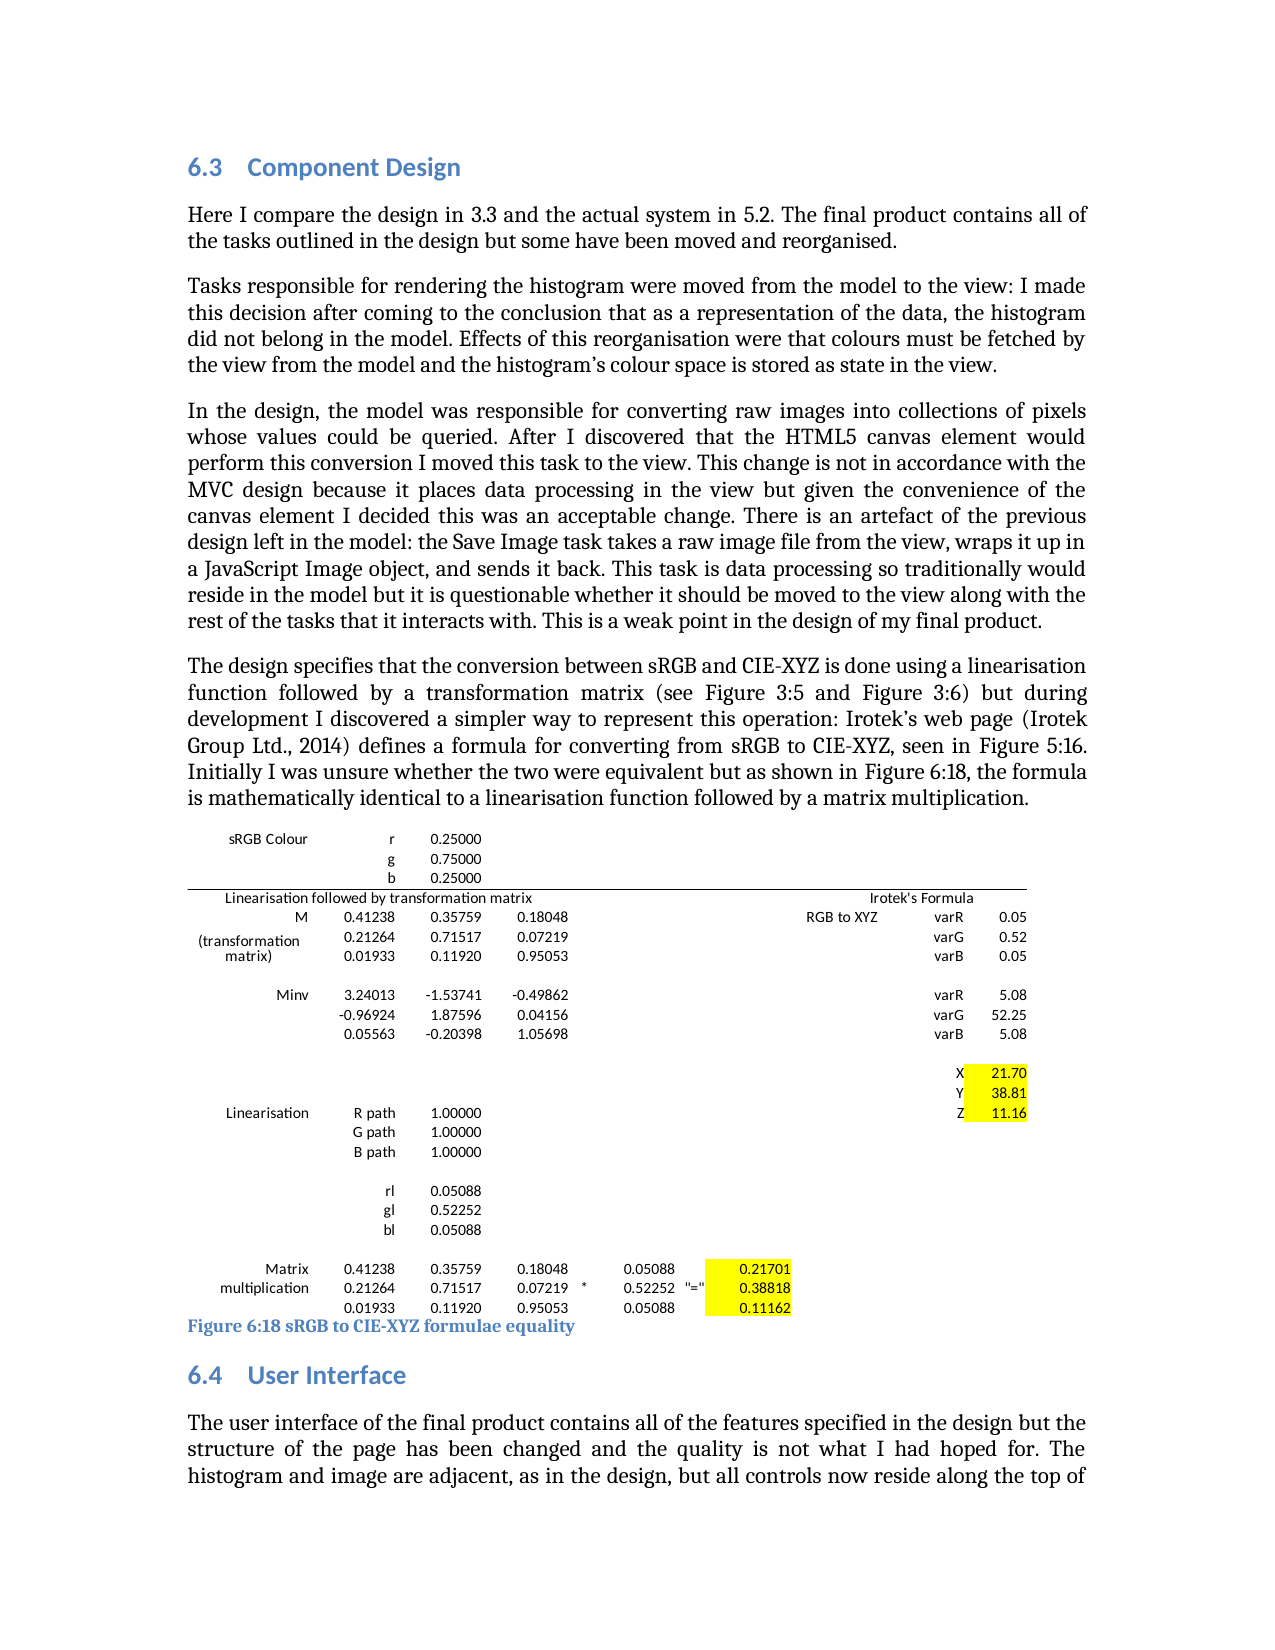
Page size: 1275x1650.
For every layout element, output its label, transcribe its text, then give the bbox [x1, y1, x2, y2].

text The design specifies that the conversion between sRGB and CIE-XYZ is done using a linearisation function followed by a transformation matrix (see Figure 3:3 and Figure 3:4) but during development I discovered a simpler way to represent this operation: Irotek’s web page defines a formula for converting from sRGB to CIE-XYZ, seen in Figure 5:3. Initially I was unsure whether the two were equivalent but as shown in Figure 6:1, the formula is mathematically identical to a linearisation function followed by a matrix multiplication. [187, 653, 1087, 811]
subtitle User Interface [187, 1358, 1087, 1391]
text In the design, the model was responsible for converting raw images into collections of pixels whose values could be queried. After I discovered that the HTML5 canvas element would perform this conversion I moved this task to the view. This change is not in accordance with the MVC design because it places data processing in the view but given the convenience of the canvas element I decided this was an acceptable change. There is an artefact of the previous design left in the model: the Save Image task takes a raw image file from the view, wraps it up in a JavaScript Image object, and sends it back. This task is data processing so traditionally would reside in the model but it is questionable whether it should be moved to the view along with the rest of the tasks that it interacts with. This is a weak point in the design of my final product. [187, 397, 1087, 634]
text Tasks responsible for rendering the histogram were moved from the model to the view: I made this decision after coming to the conclusion that as a representation of the data, the histogram did not belong in the model. Effects of this reorganisation were that colours must be fetched by the view from the model and the histogram’s colour space is stored as state in the view. [187, 273, 1087, 379]
subtitle Component Design [187, 150, 1087, 183]
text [187, 1410, 1087, 1489]
text Here I compare the design in 3.3 and the actual system in 5.2. The final product contains all of the tasks outlined in the design but some have been moved and reorganised. [187, 202, 1087, 254]
